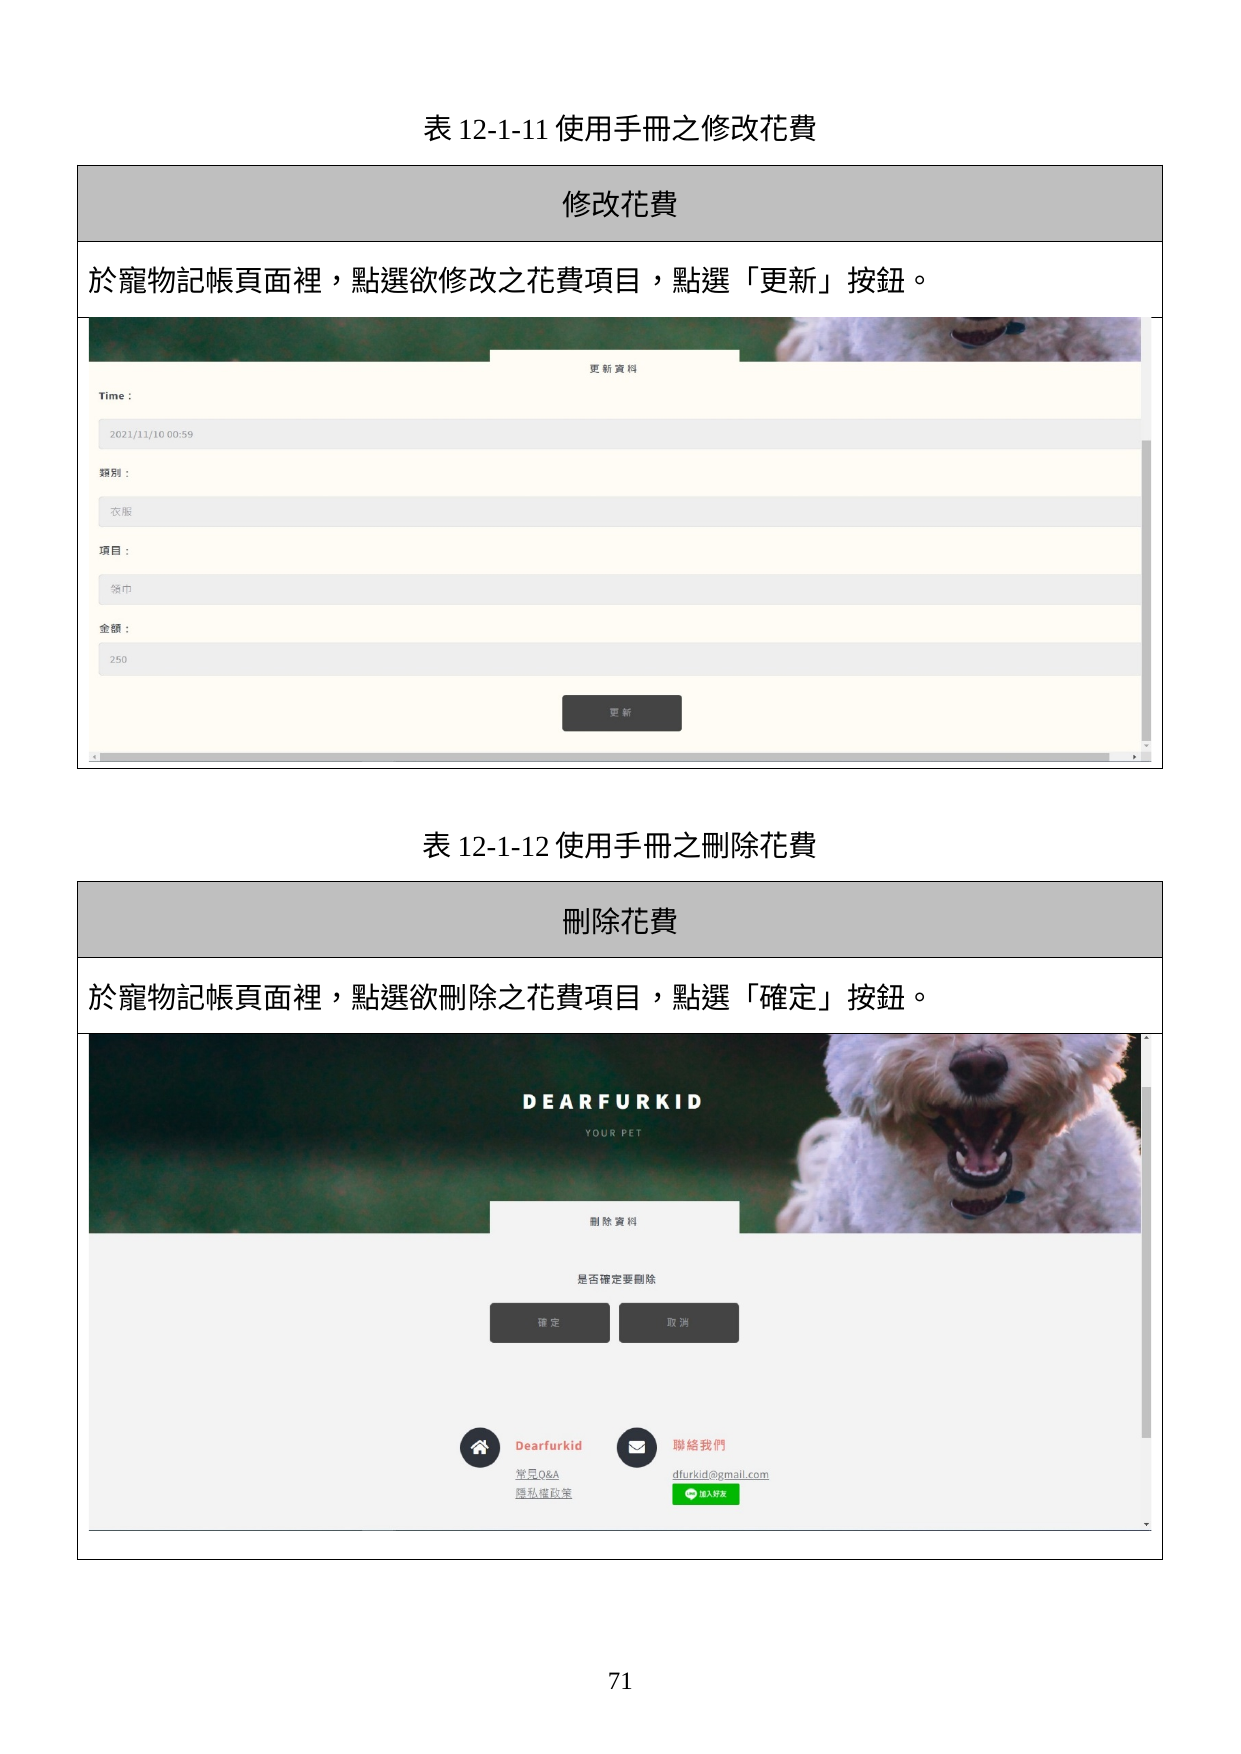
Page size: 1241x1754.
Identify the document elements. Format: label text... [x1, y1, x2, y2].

table_cell 於寵物記帳頁面裡，點選欲刪除之花費項目，點選「確定」按鈕。 [78, 958, 1162, 1033]
table_cell [78, 1034, 1162, 1559]
table_cell [78, 318, 1162, 768]
text 表12-1-12使用手冊之刪除花費 [89, 806, 1152, 881]
picture [88, 317, 1152, 762]
table_header 刪除花費 [78, 882, 1162, 957]
text 表12-1-11使用手冊之修改花費 [89, 89, 1152, 164]
table_cell 於寵物記帳頁面裡，點選欲修改之花費項目，點選「更新」按鈕。 [78, 242, 1162, 317]
table_header 修改花費 [78, 166, 1162, 241]
picture [88, 1034, 1152, 1531]
